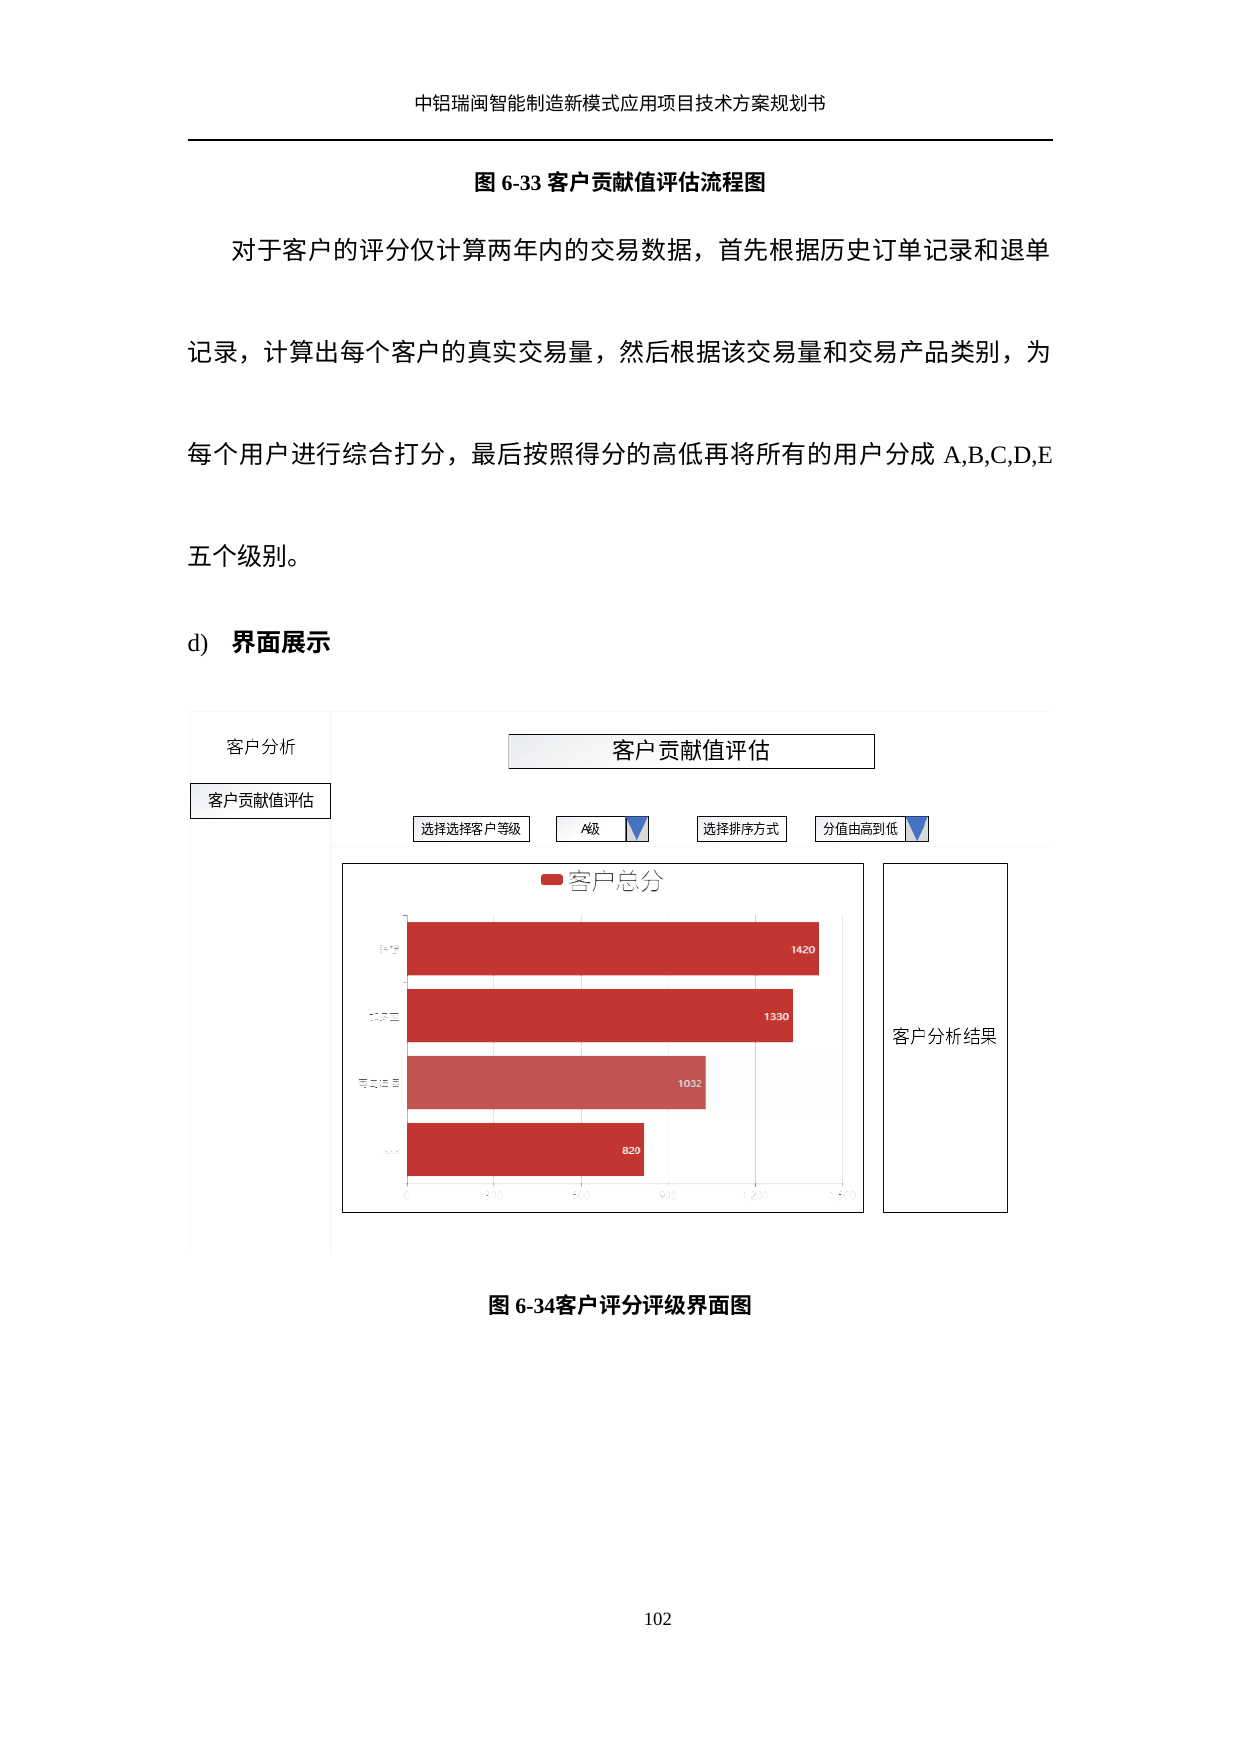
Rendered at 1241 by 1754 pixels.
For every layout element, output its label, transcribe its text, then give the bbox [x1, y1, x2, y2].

subtitle 界面展示 [187, 606, 1053, 674]
text 对于客户的评分仅计算两年内的交易数据，首先根据历史订单记录和退单记录，计算出每个客户的真实交易量，然后根据该交易量和交易产品类别，为每个用户进行综合打分，最后按照得分的高低再将所有的用户分成A,B,C,D,E五个级别。 [187, 215, 1053, 588]
